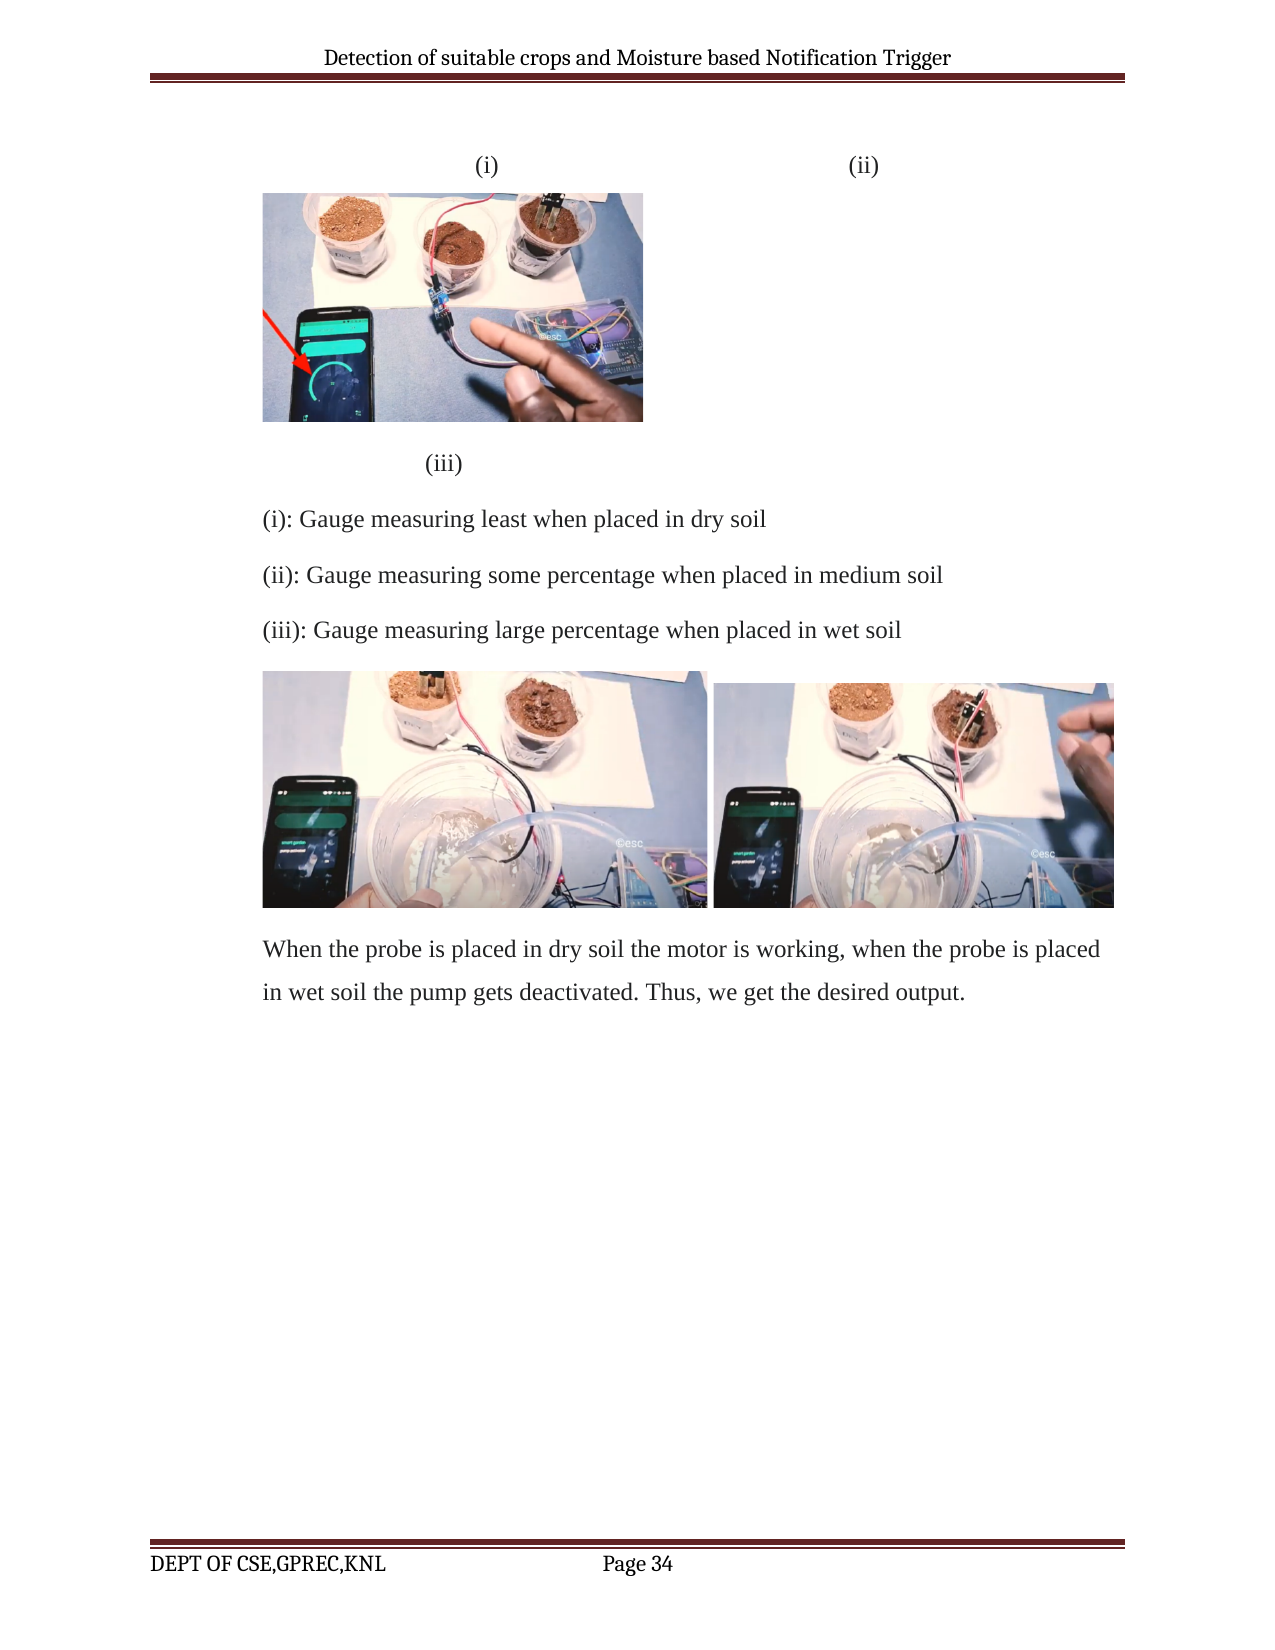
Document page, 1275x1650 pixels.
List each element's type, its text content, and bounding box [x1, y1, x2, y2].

text (iii): Gauge measuring large percentage when placed in wet soil [262, 615, 1125, 644]
picture [713, 683, 1114, 908]
text (i): Gauge measuring least when placed in dry soil [262, 504, 1125, 533]
text When the probe is placed in dry soil the motor is working, when the probe is placed in wet soil the pump gets deactivated. Thus, we get the desired output. [262, 934, 1125, 1006]
picture [262, 193, 644, 422]
text (iii) [262, 448, 1125, 477]
text (ii): Gauge measuring some percentage when placed in medium soil [262, 560, 1125, 588]
picture [262, 671, 708, 908]
